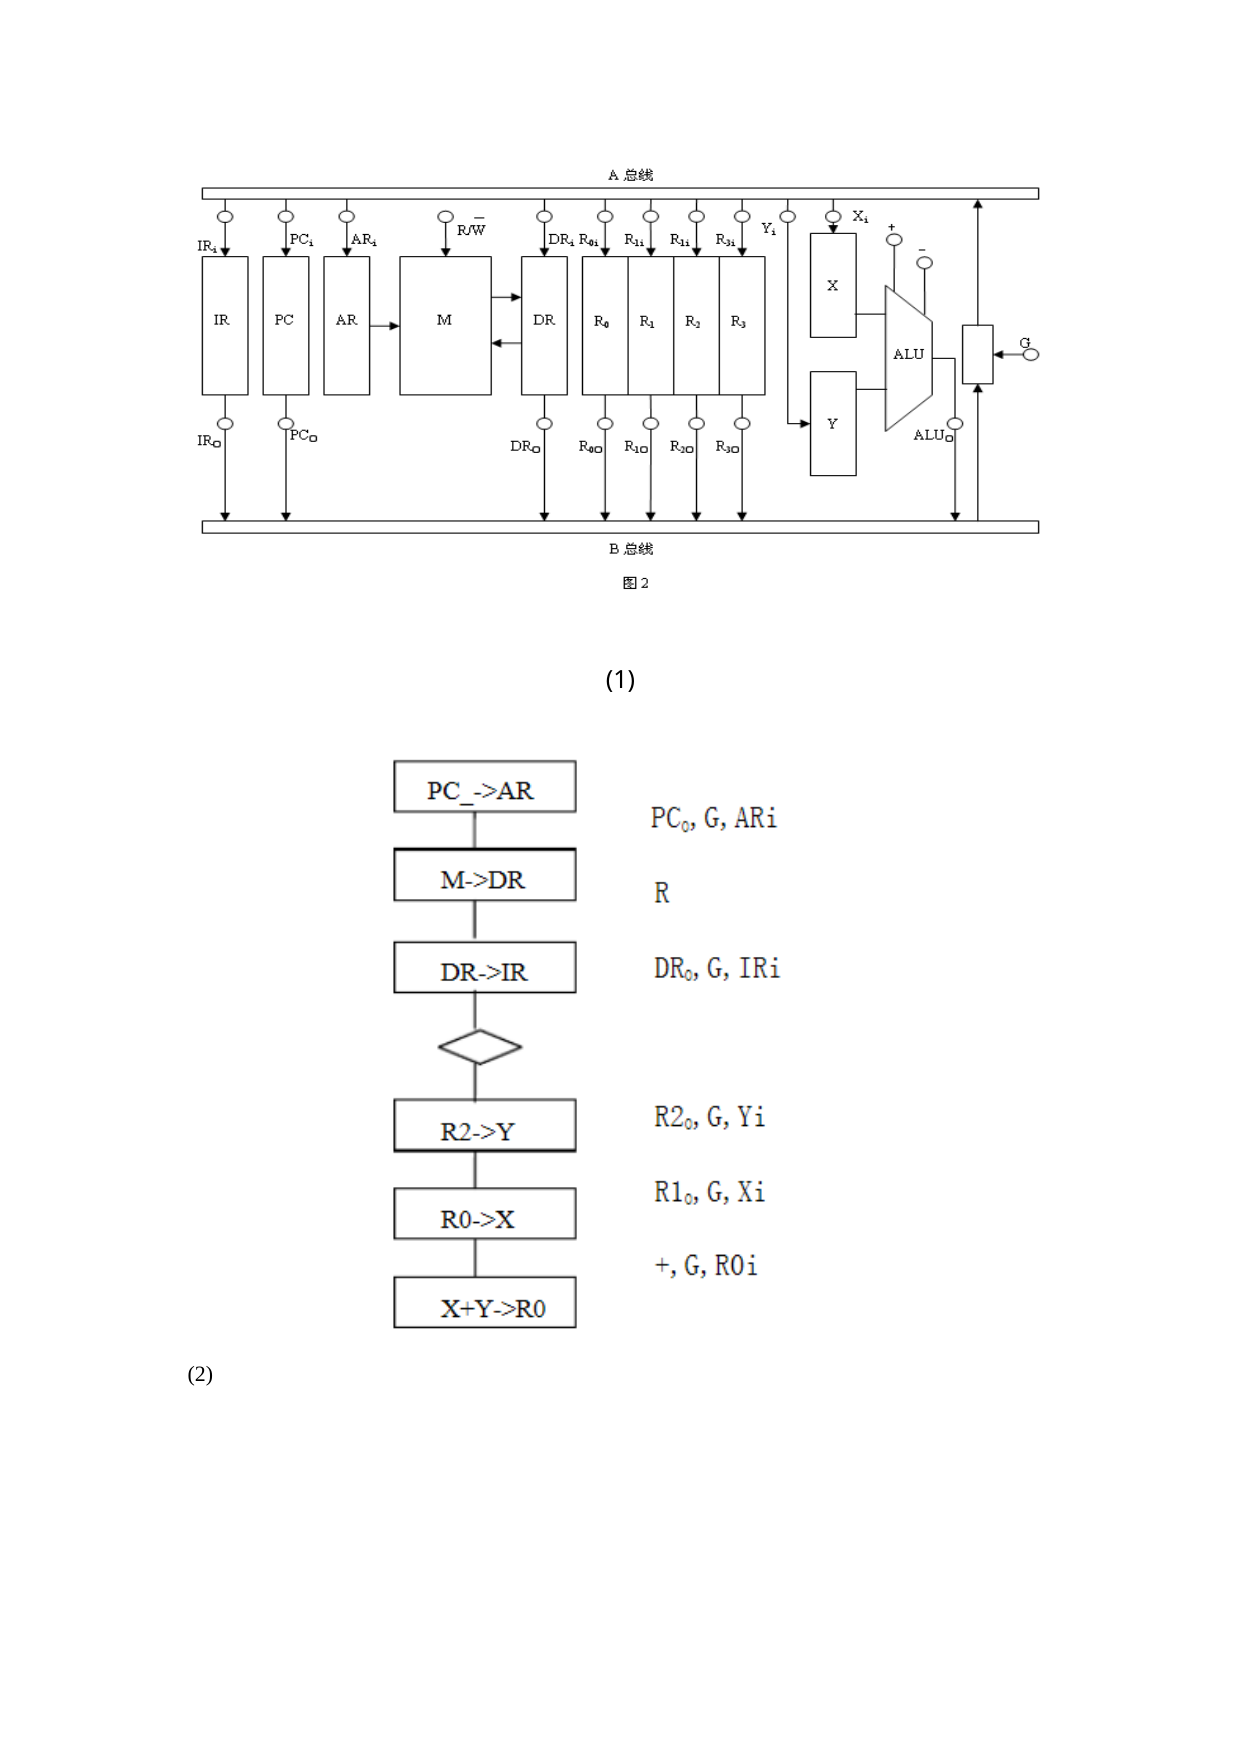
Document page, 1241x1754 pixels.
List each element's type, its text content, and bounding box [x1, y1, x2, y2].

text (1) [187, 646, 1053, 711]
picture [187, 740, 956, 1341]
text (2) [187, 1358, 1053, 1390]
picture [193, 161, 1047, 599]
